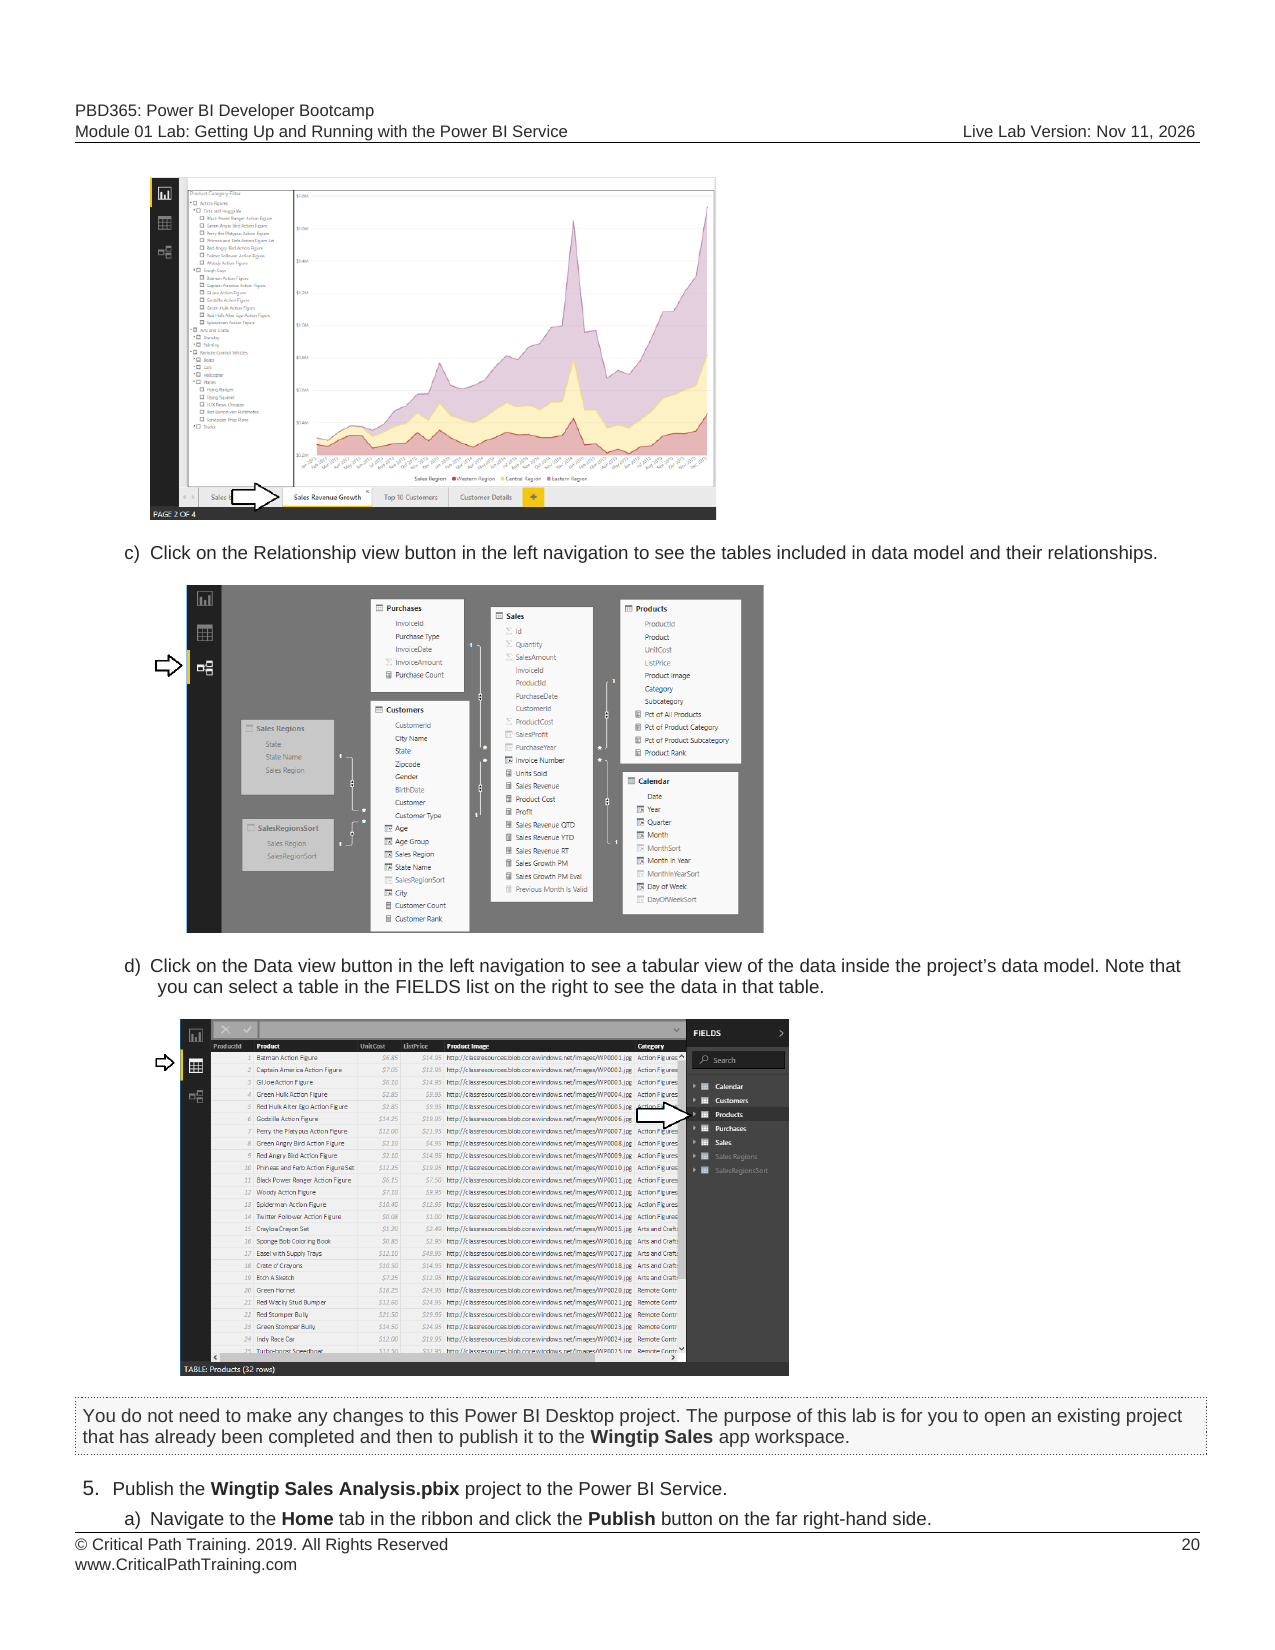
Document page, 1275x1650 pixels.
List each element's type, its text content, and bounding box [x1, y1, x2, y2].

list Navigate to the Home tab in the ribbon and click the Publish button on the far right-hand side. [124, 1508, 1200, 1529]
list Publish the Wingtip Sales Analysis.pbix project to the Power BI Service. [82, 1476, 1200, 1499]
picture [150, 1019, 789, 1376]
picture [150, 177, 717, 520]
picture [150, 585, 764, 933]
text Click on the Data view button in the left navigation to see a tabular view of the data inside the project’s data model. Note that you can select a table in the FIELDS list on the right to see the data in that table. [124, 955, 1200, 998]
text Click on the Relationship view button in the left navigation to see the tables included in data model and their relationships. [124, 541, 1200, 563]
text You do not need to make any changes to this Power BI Desktop project. The purpose of this lab is for you to open an existing project that has already been completed and then to publish it to the Wingtip Sales app workspace. [75, 1397, 1207, 1455]
